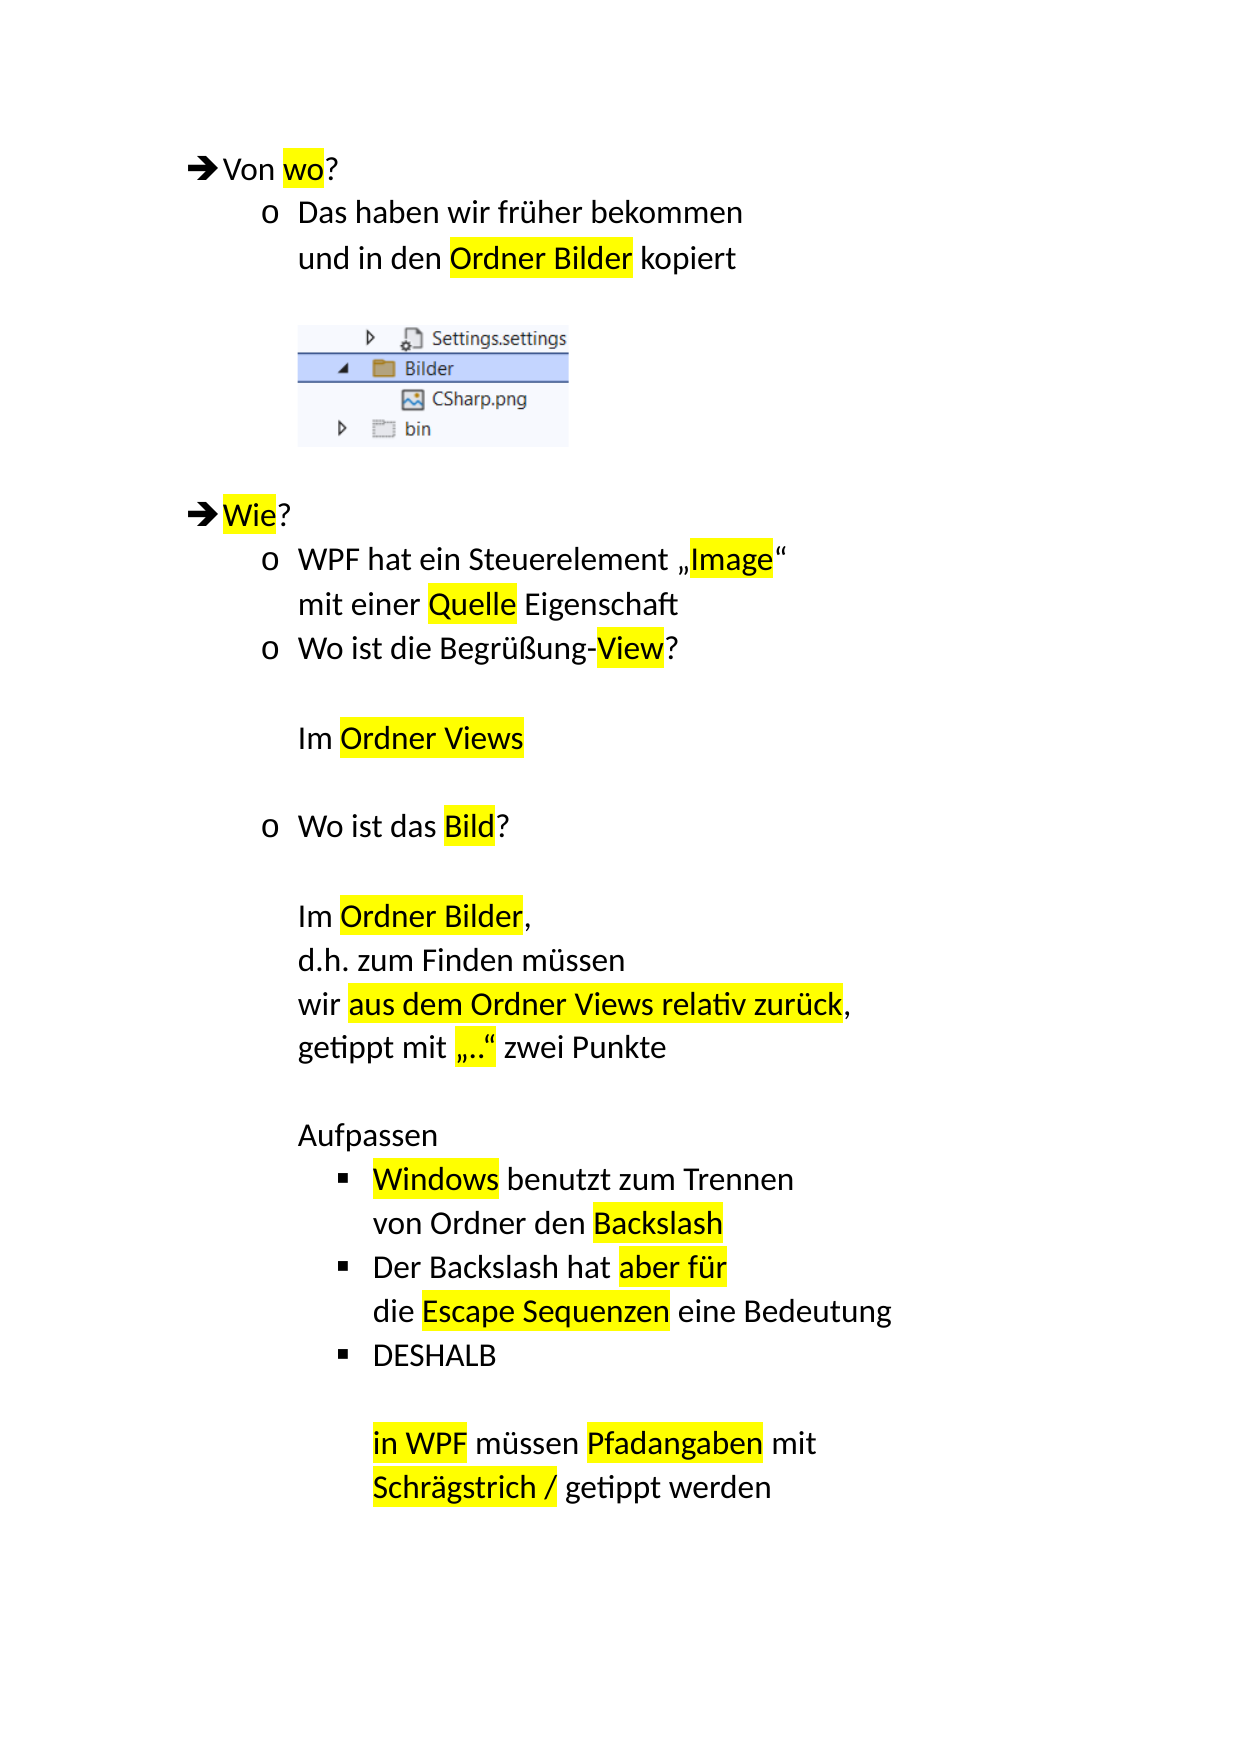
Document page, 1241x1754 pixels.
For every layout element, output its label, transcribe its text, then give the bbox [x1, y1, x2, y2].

list DESHALB in WPF müssen Pfadangaben mit Schrägstrich / getippt werden [335, 1334, 1093, 1551]
list Wie? [276, 494, 1093, 534]
list Das haben wir früher bekommen und in den Ordner Bilder kopiert [260, 192, 1093, 490]
list Wo ist das Bild? Im Ordner Bilder, d.h. zum Finden müssen wir aus dem Ordner Views relativ zurück, getippt mit „..“ zwei Punkte Aufpassen [260, 805, 1093, 1155]
list Der Backslash hat aber für die Escape Sequenzen eine Bedeutung [335, 1246, 1093, 1331]
list WPF hat ein Steuerelement „Image“ mit einer Quelle Eigenschaft [260, 538, 1093, 624]
list Von wo? [185, 148, 283, 188]
list Windows benutzt zum Trennen von Ordner den Backslash [335, 1158, 1093, 1243]
picture [297, 325, 569, 447]
list Von wo? [324, 148, 1093, 188]
list Wie? [185, 494, 223, 534]
list Wo ist die Begrüßung-View? Im Ordner Views [260, 627, 1093, 802]
